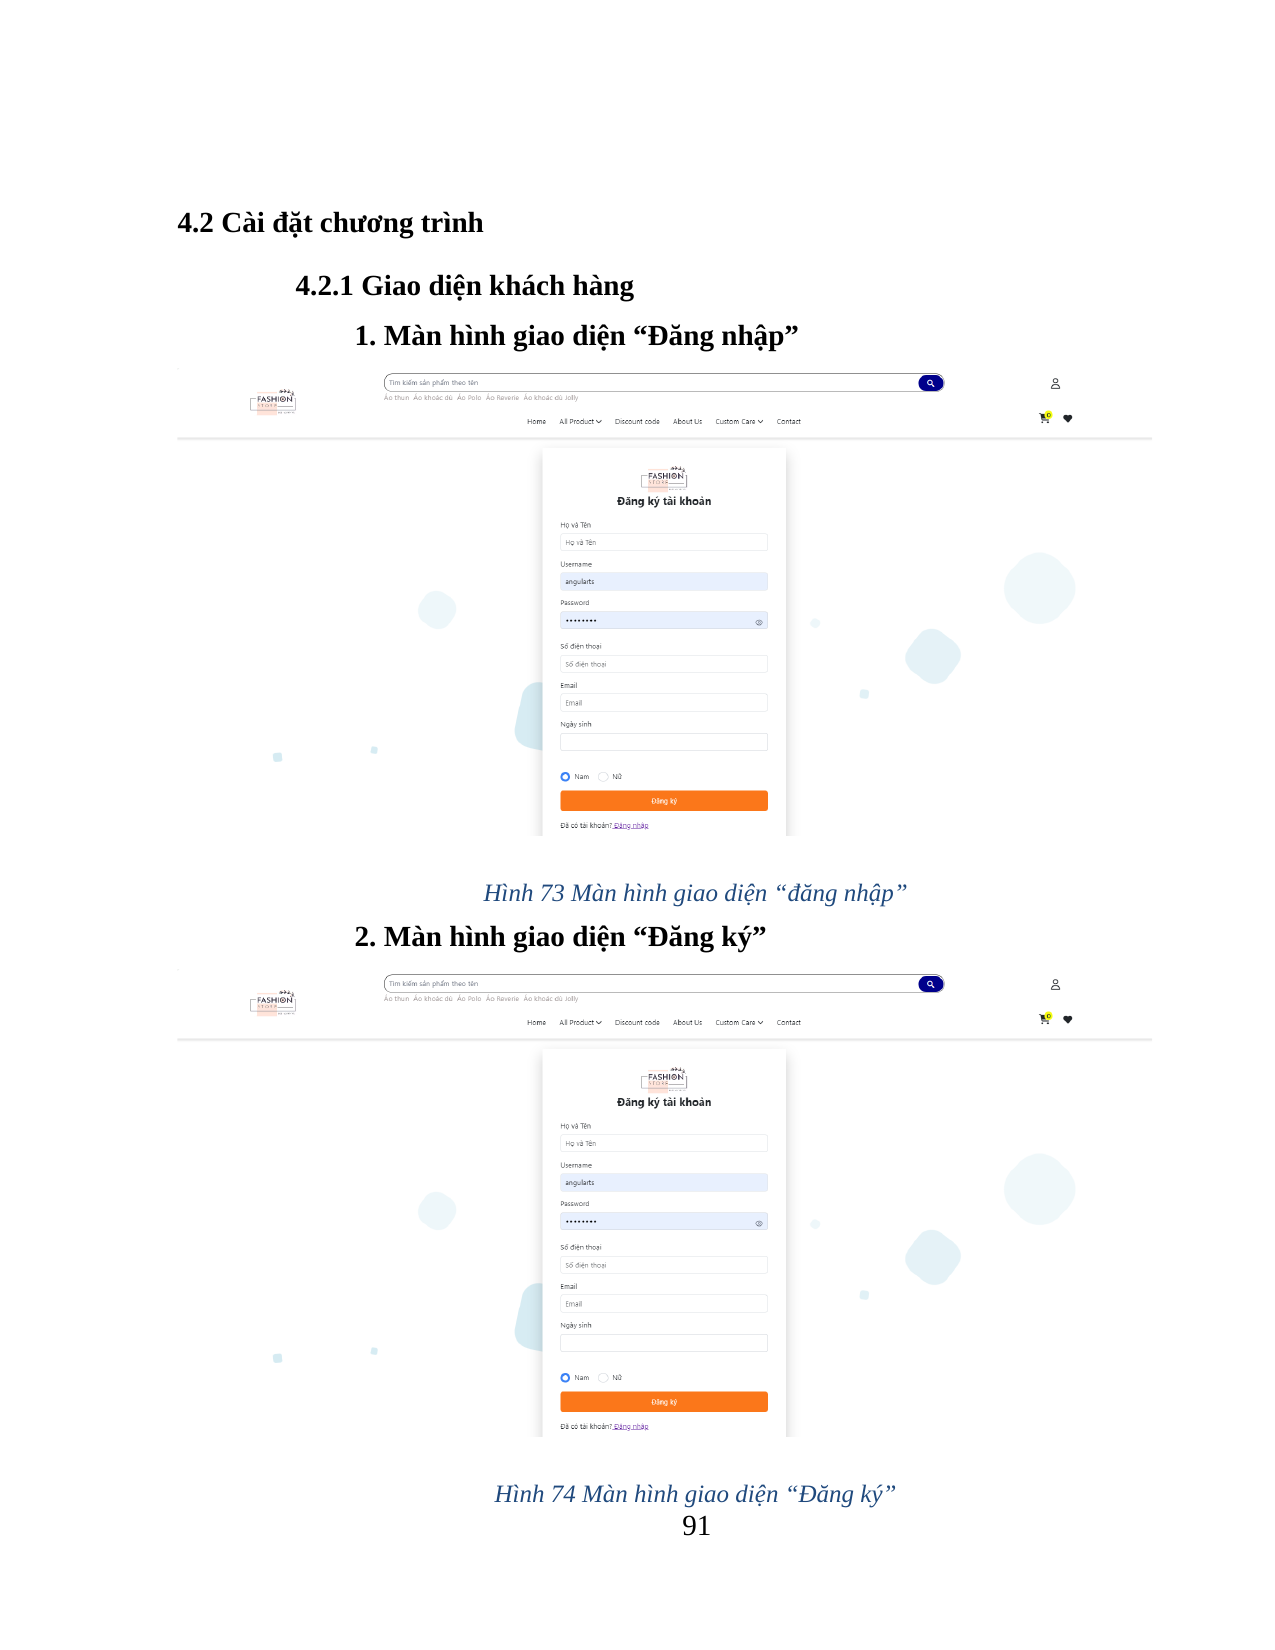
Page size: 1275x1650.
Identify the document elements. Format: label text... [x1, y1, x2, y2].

picture [177, 368, 1153, 836]
picture [177, 969, 1153, 1437]
text Hình 74 Màn hình giao diện “Đăng ký” [177, 1479, 1157, 1507]
subtitle Giao diện khách hàng [236, 268, 1157, 301]
text 2. Màn hình giao diện “Đăng ký” [295, 919, 1157, 952]
text 1. Màn hình giao diện “Đăng nhập” [295, 318, 1157, 352]
text Hình 73 Màn hình giao diện “đăng nhập” [177, 878, 1157, 906]
subtitle Cài đặt chương trình [177, 205, 1157, 238]
